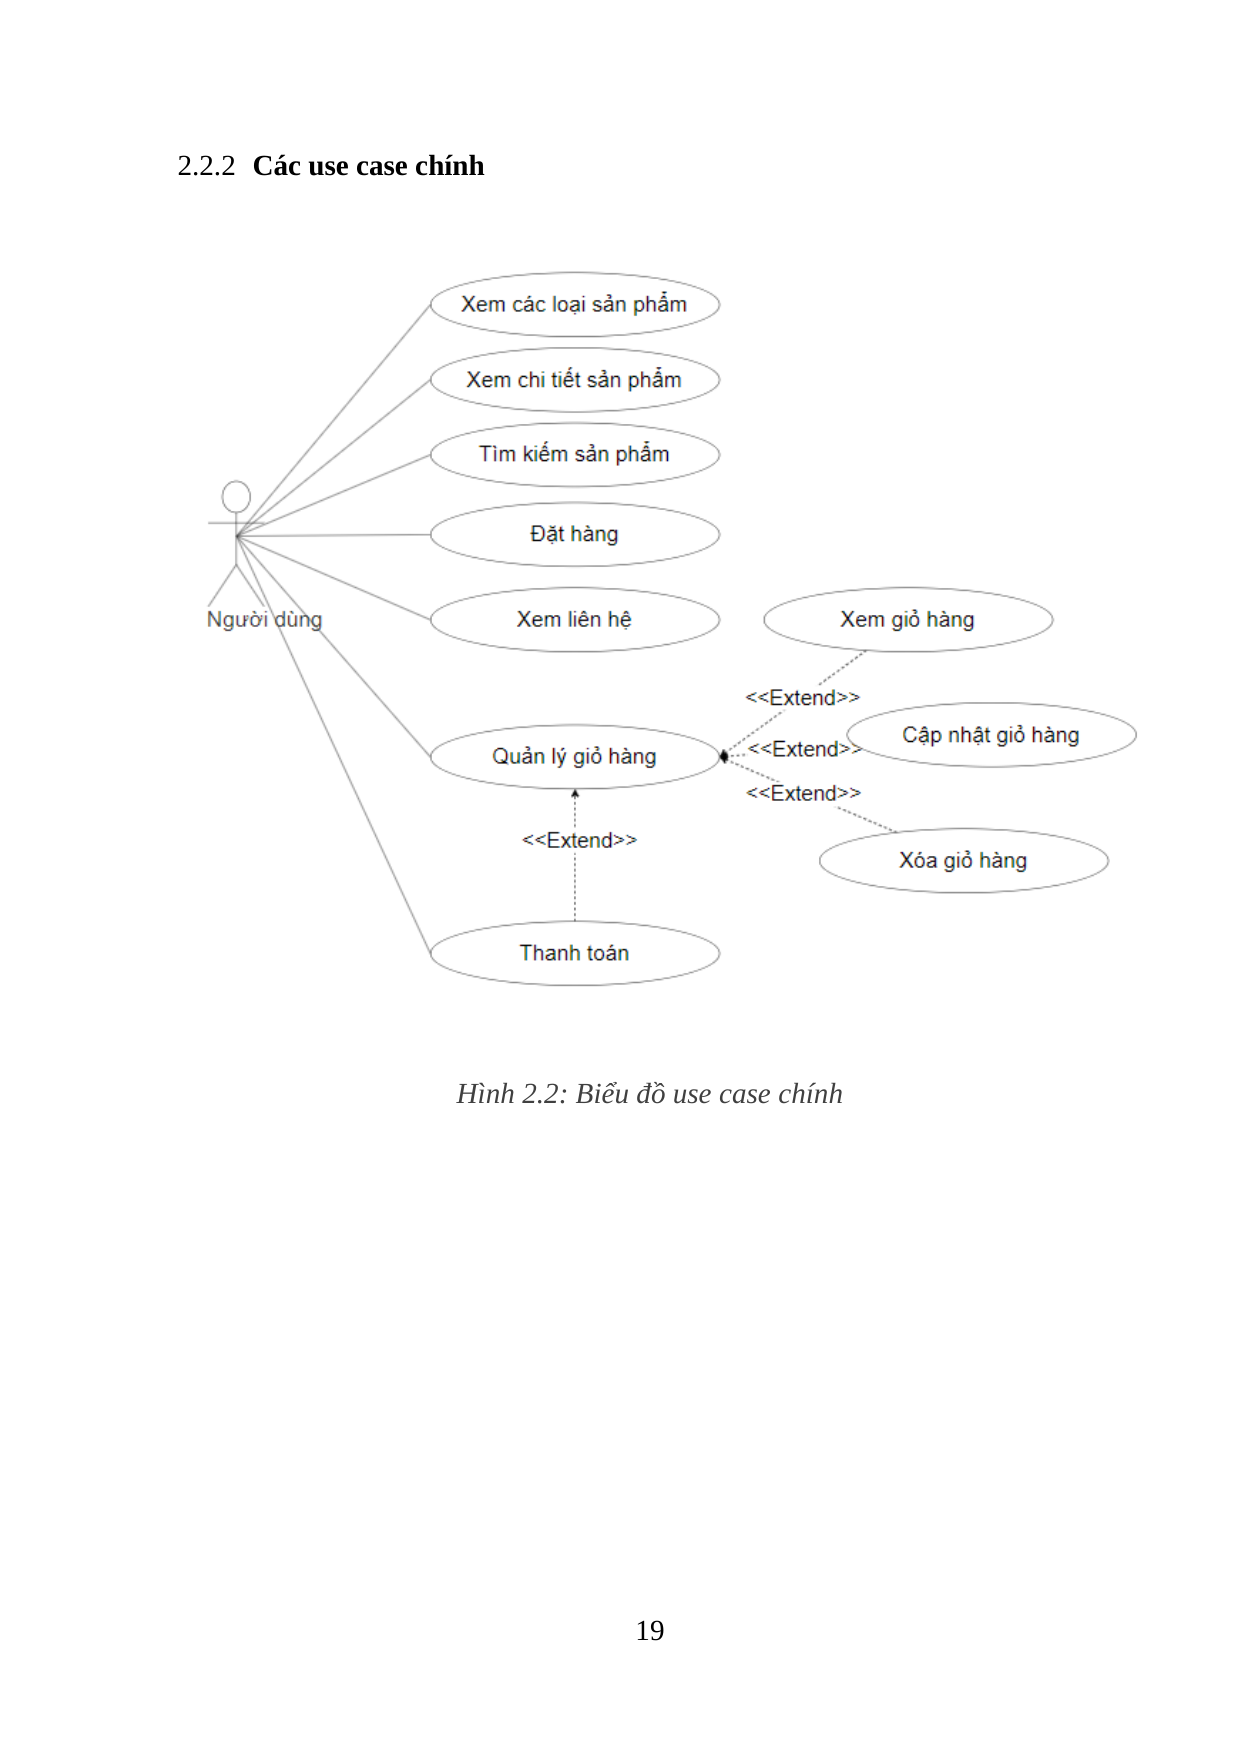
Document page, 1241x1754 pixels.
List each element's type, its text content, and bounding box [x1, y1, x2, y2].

text Hình 2.2: Biểu đồ use case chính [267, 1076, 1032, 1109]
picture [177, 269, 1157, 1039]
subtitle Các use case chính [177, 148, 1122, 181]
